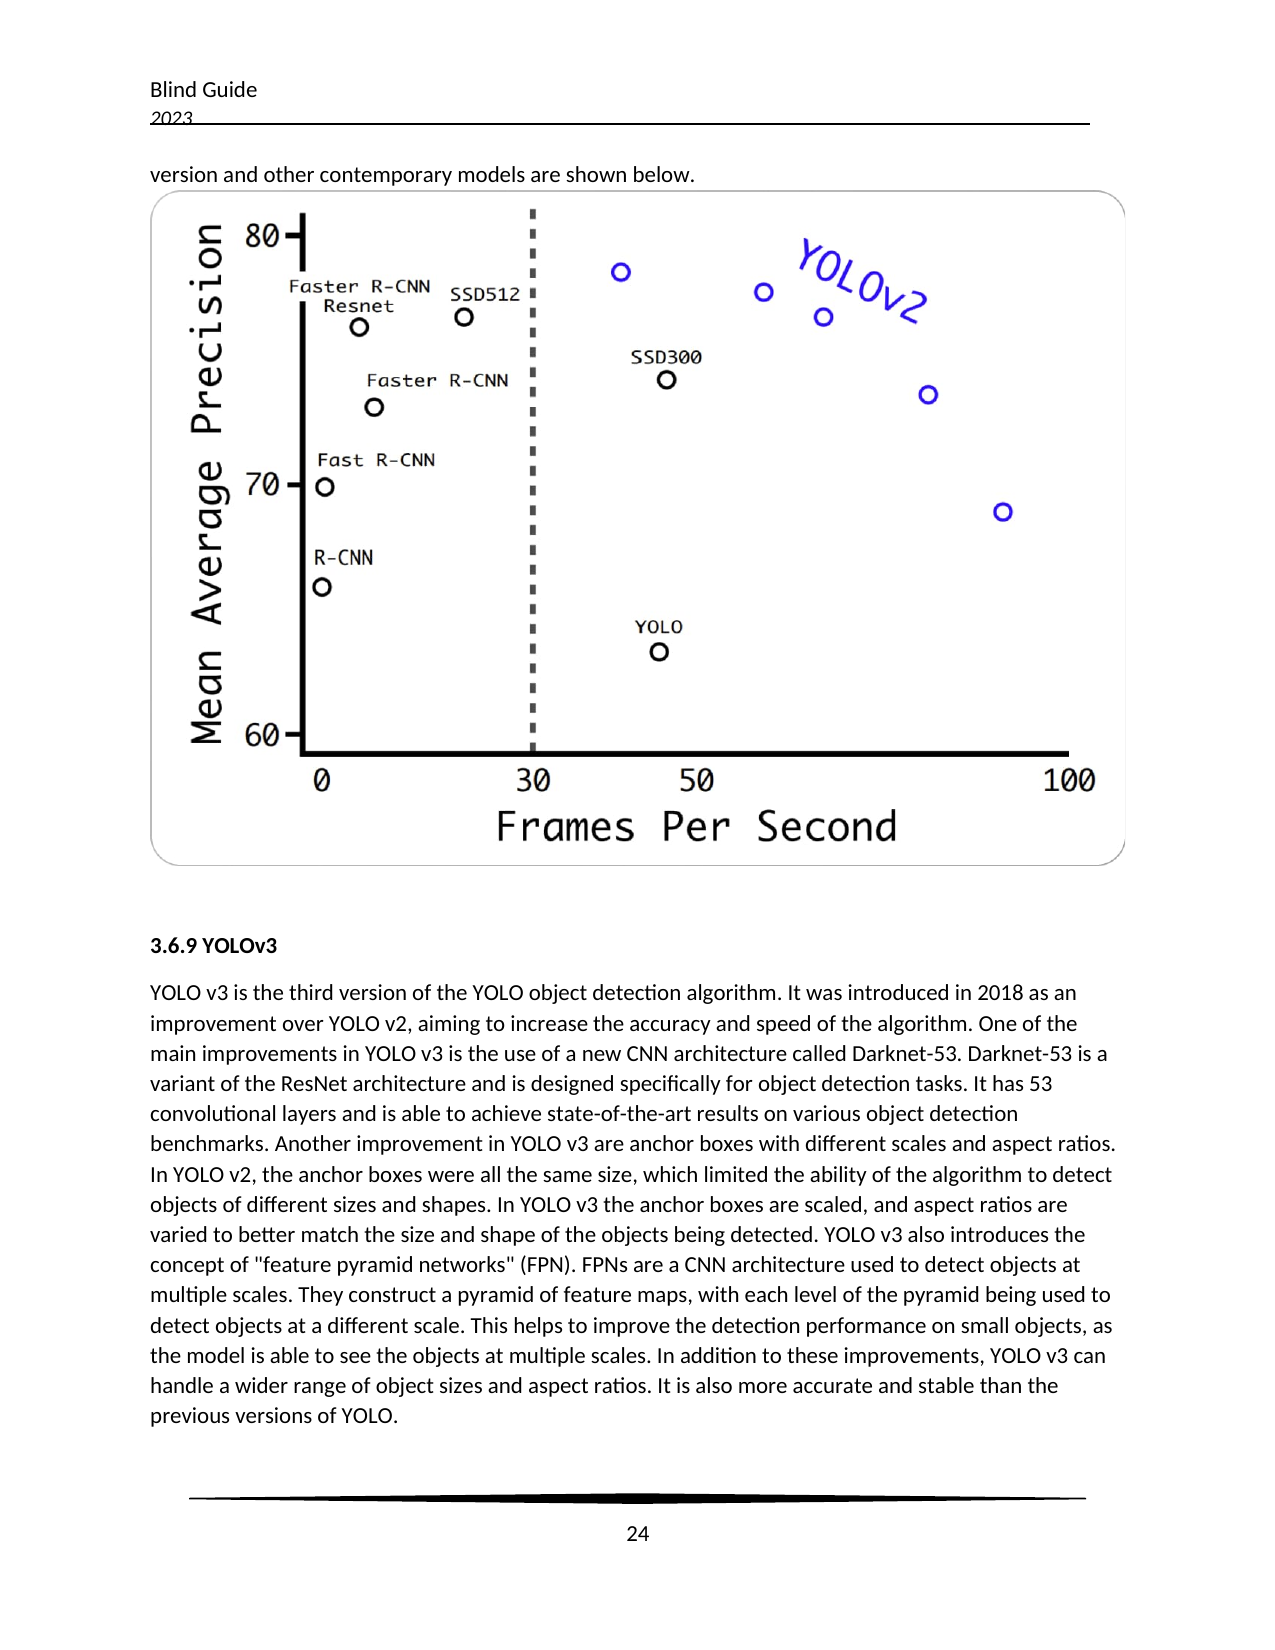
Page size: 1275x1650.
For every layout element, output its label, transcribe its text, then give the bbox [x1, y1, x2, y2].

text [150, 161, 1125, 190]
text 3.6.9 YOLOv3 [150, 932, 1125, 959]
text YOLO v3 is the third version of the YOLO object detection algorithm. It was introduced in 2018 as an improvement over YOLO v2, aiming to increase the accuracy and speed of the algorithm. One of the main improvements in YOLO v3 is the use of a new CNN architecture called Darknet-53. Darknet-53 is a variant of the ResNet architecture and is designed specifically for object detection tasks. It has 53 convolutional layers and is able to achieve state-of-the-art results on various object detection benchmarks. Another improvement in YOLO v3 are anchor boxes with different scales and aspect ratios. In YOLO v2, the anchor boxes were all the same size, which limited the ability of the algorithm to detect objects of different sizes and shapes. In YOLO v3 the anchor boxes are scaled, and aspect ratios are varied to better match the size and shape of the objects being detected. YOLO v3 also introduces the concept of "feature pyramid networks" (FPN). FPNs are a CNN architecture used to detect objects at multiple scales. They construct a pyramid of feature maps, with each level of the pyramid being used to detect objects at a different scale. This helps to improve the detection performance on small objects, as the model is able to see the objects at multiple scales. In addition to these improvements, YOLO v3 can handle a wider range of object sizes and aspect ratios. It is also more accurate and stable than the previous versions of YOLO. [150, 978, 1125, 1429]
picture [150, 190, 1125, 866]
